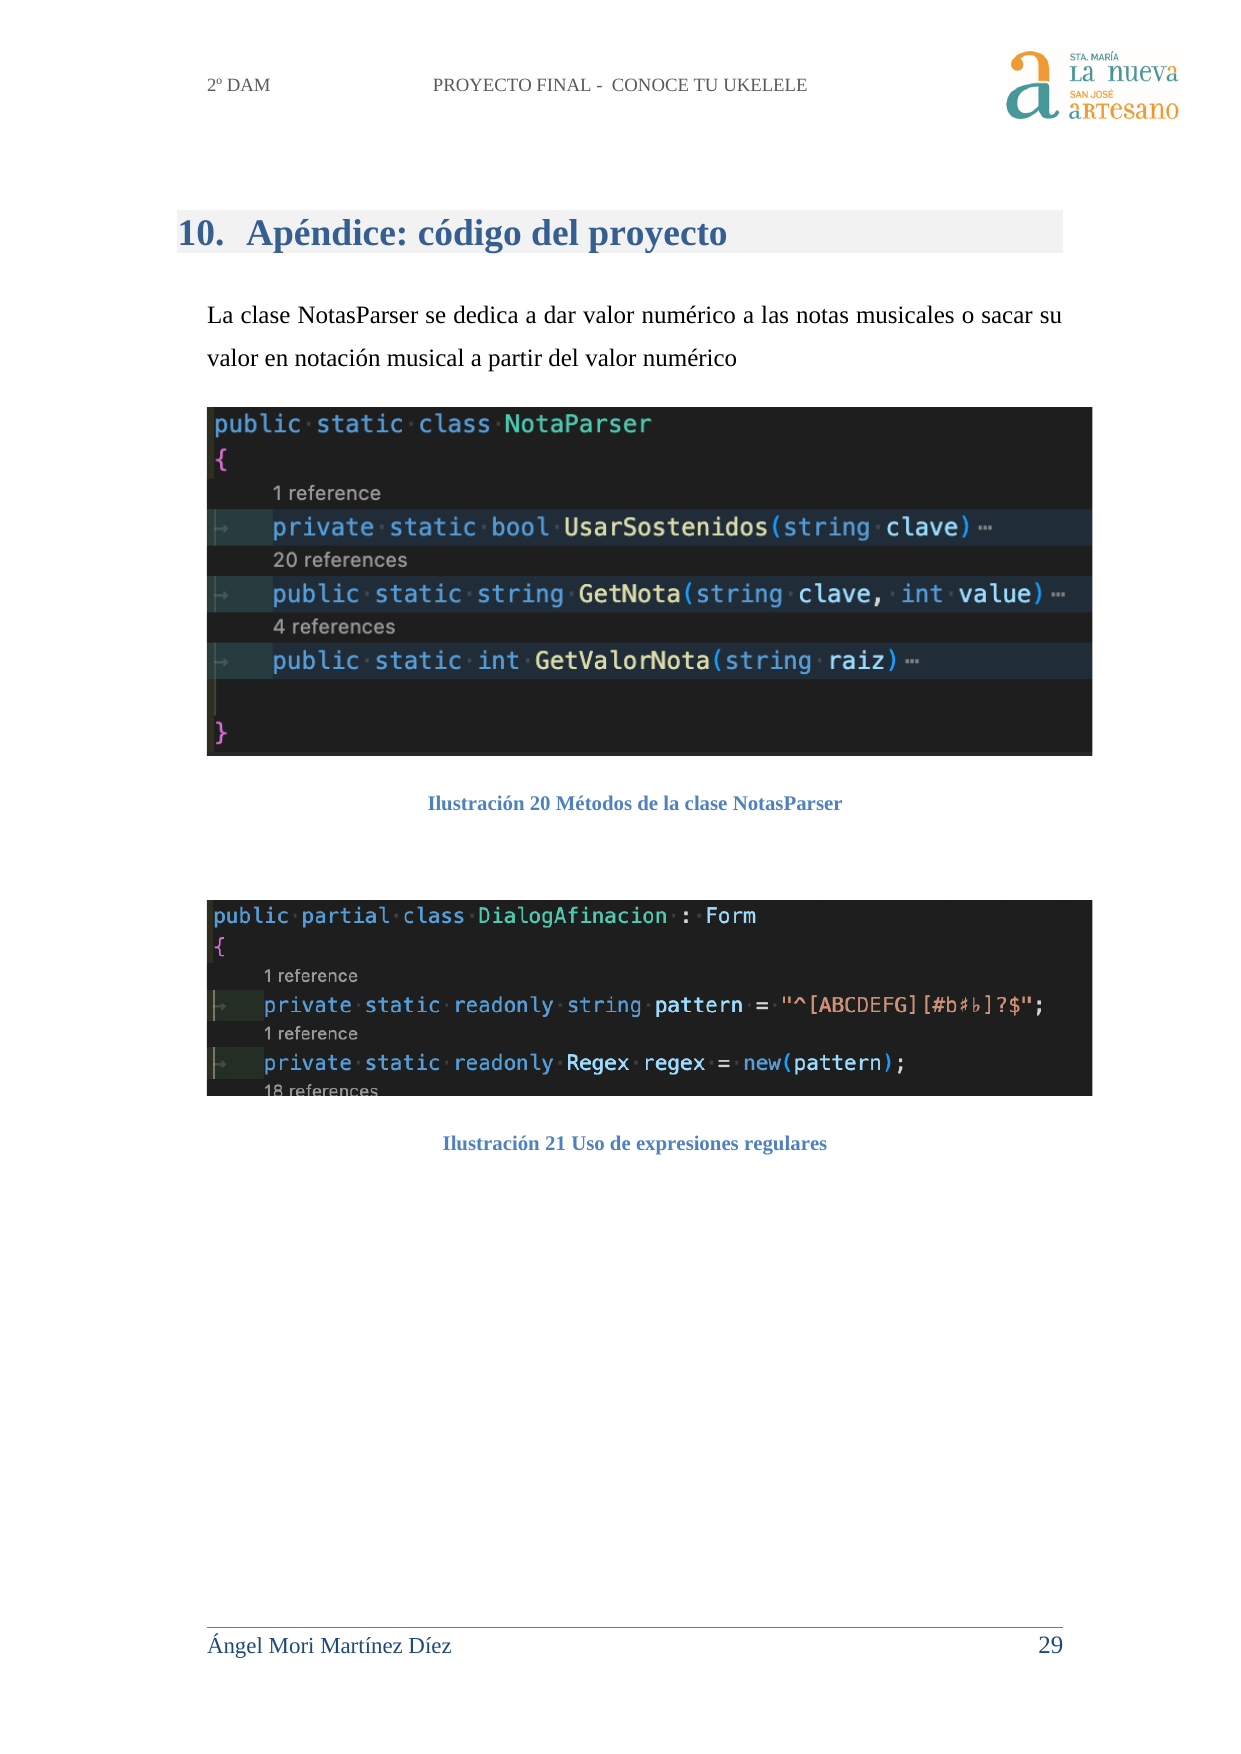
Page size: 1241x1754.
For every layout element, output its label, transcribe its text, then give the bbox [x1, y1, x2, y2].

picture [206, 407, 1093, 756]
subtitle Apéndice: código del proyecto [177, 210, 1063, 253]
text Ilustración 21 Uso de expresiones regulares [207, 1131, 1063, 1155]
text Ilustración 20 Métodos de la clase NotasParser [207, 791, 1063, 815]
text La clase NotasParser se dedica a dar valor numérico a las notas musicales o sacar su valor en notación musical a partir del valor numérico [207, 300, 1063, 372]
picture [1006, 47, 1179, 121]
picture [206, 900, 1093, 1096]
